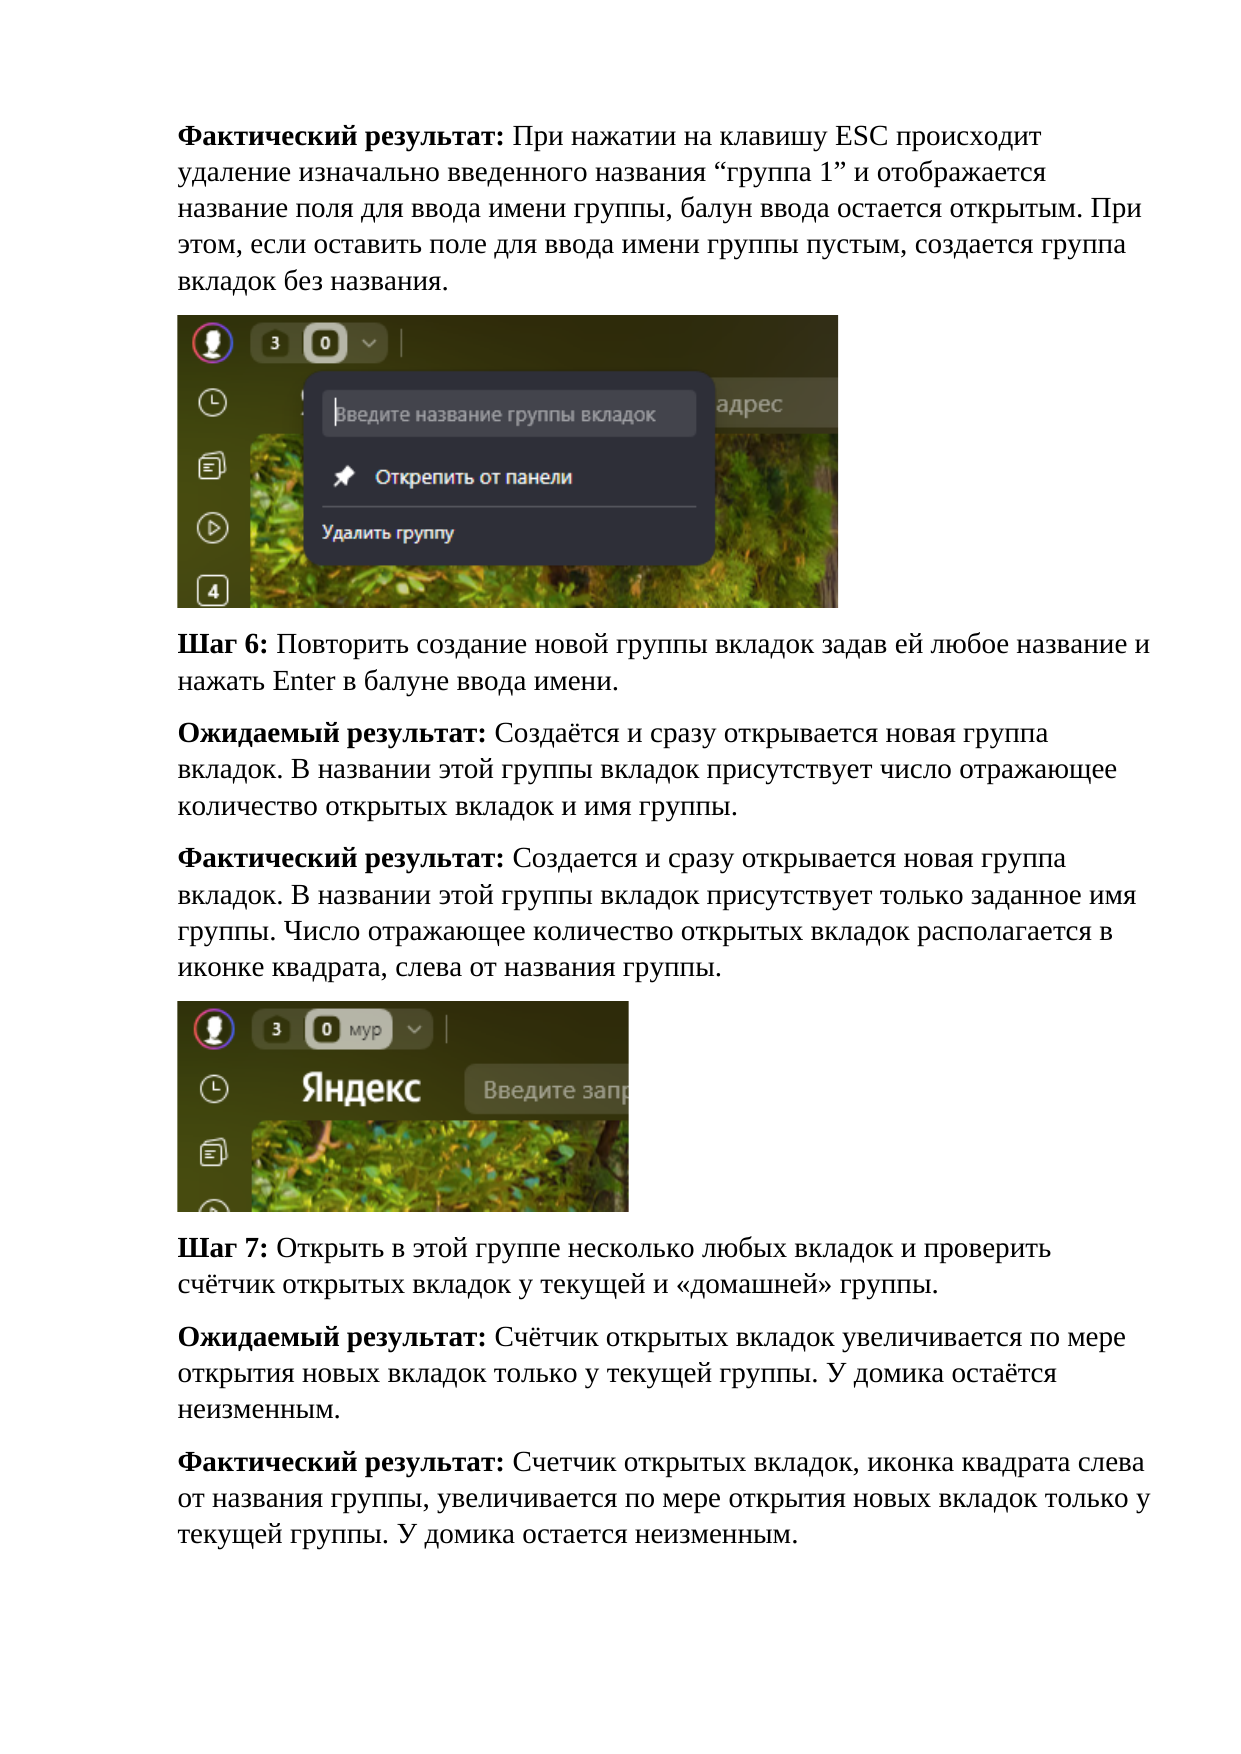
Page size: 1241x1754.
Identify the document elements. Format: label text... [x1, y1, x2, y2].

text Фактический результат: Счетчик открытых вкладок, иконка квадрата слева от названия группы, увеличивается по мере открытия новых вкладок только у текущей группы. У домика остается неизменным. [177, 1444, 1152, 1550]
text Шаг 7: Открыть в этой группе несколько любых вкладок и проверить счётчик открытых вкладок у текущей и «домашней» группы. [177, 1230, 1152, 1300]
picture [177, 315, 839, 608]
text Шаг 6: Повторить создание новой группы вкладок задав ей любое название и нажать Enter в балуне ввода имени. [177, 627, 1152, 696]
text Ожидаемый результат: Счётчик открытых вкладок увеличивается по мере открытия новых вкладок только у текущей группы. У домика остаётся неизменным. [177, 1319, 1152, 1425]
text Фактический результат: Создается и сразу открывается новая группа вкладок. В названии этой группы вкладок присутствует только заданное имя группы. Число отражающее количество открытых вкладок располагается в иконке квадрата, слева от названия группы. [177, 841, 1152, 983]
text Фактический результат: При нажатии на клавишу ESC происходит удаление изначально введенного названия “группа 1” и отображается название поля для ввода имени группы, балун ввода остается открытым. При этом, если оставить поле для ввода имени группы пустым, создается группа вкладок без названия. [177, 118, 1152, 296]
picture [177, 1001, 629, 1212]
text Ожидаемый результат: Создаётся и сразу открывается новая группа вкладок. В названии этой группы вкладок присутствует число отражающее количество открытых вкладок и имя группы. [177, 716, 1152, 821]
